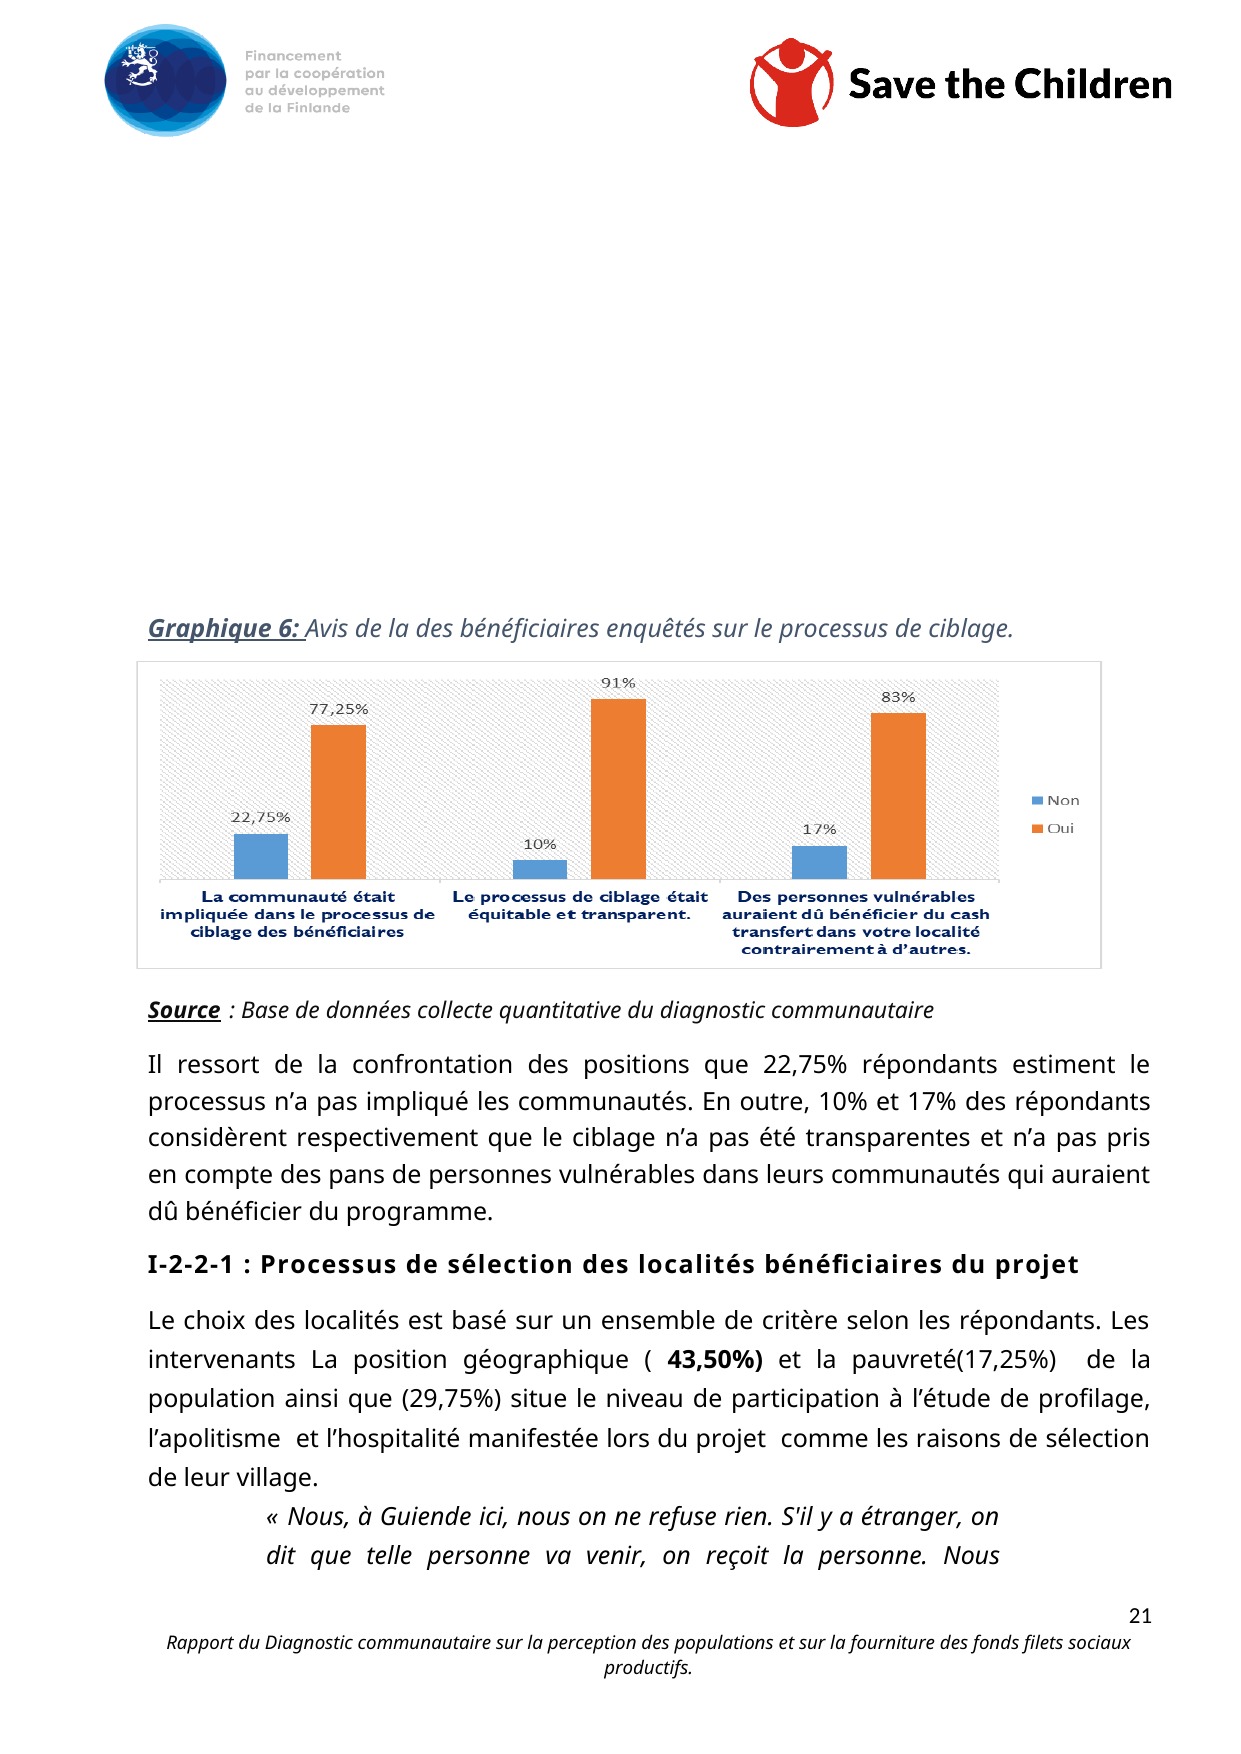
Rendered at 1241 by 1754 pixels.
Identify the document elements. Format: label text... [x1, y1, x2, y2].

list Le choix des localités est basé sur un ensemble de critère selon les répondants. Les intervenants La position géographique ( 43,50%) et la pauvreté(17,25%) de la population ainsi que (29,75%) situe le niveau de participation à l’étude de profilage, l’apolitisme et l’hospitalité manifestée lors du projet comme les raisons de sélection de leur village. [148, 1303, 1152, 1493]
picture [750, 38, 1172, 127]
text Source : Base de données collecte quantitative du diagnostic communautaire [148, 994, 1167, 1025]
picture [136, 661, 1103, 969]
subtitle I-2-2-1 : Processus de sélection des localités bénéficiaires du projet [148, 1247, 1152, 1281]
picture [104, 23, 385, 137]
text Graphique 6: Avis de la des bénéficiaires enquêtés sur le processus de ciblage. [148, 611, 1152, 645]
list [266, 1498, 1004, 1572]
text Il ressort de la confrontation des positions que 22,75% répondants estiment le processus n’a pas impliqué les communautés. En outre, 10% et 17% des répondants considèrent respectivement que le ciblage n’a pas été transparentes et n’a pas pris en compte des pans de personnes vulnérables dans leurs communautés qui auraient dû bénéficier du programme. [148, 1046, 1152, 1227]
